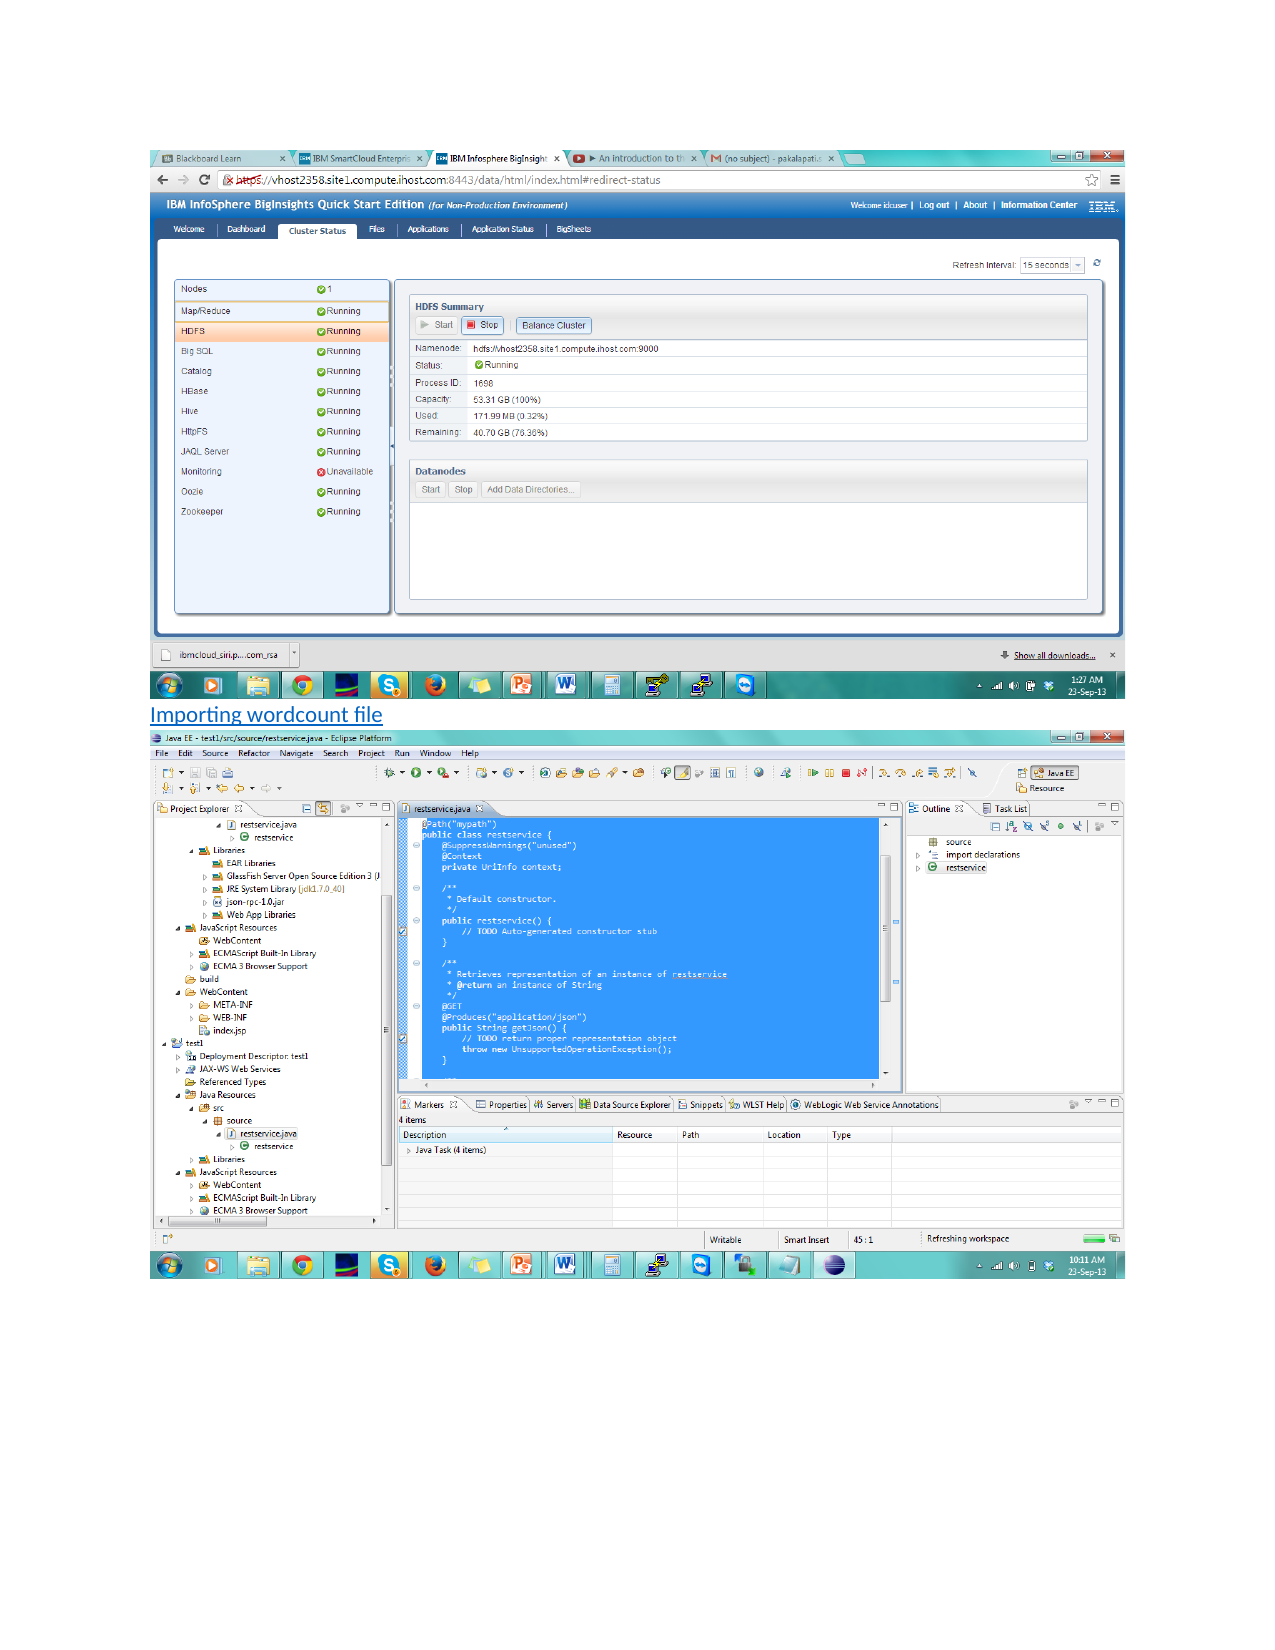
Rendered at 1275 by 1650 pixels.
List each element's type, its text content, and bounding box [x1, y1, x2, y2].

picture [150, 730, 1125, 1279]
picture [150, 150, 1125, 699]
text Reviewing the outputLogged into BiginsightsImporting wordcount file [150, 699, 1125, 730]
